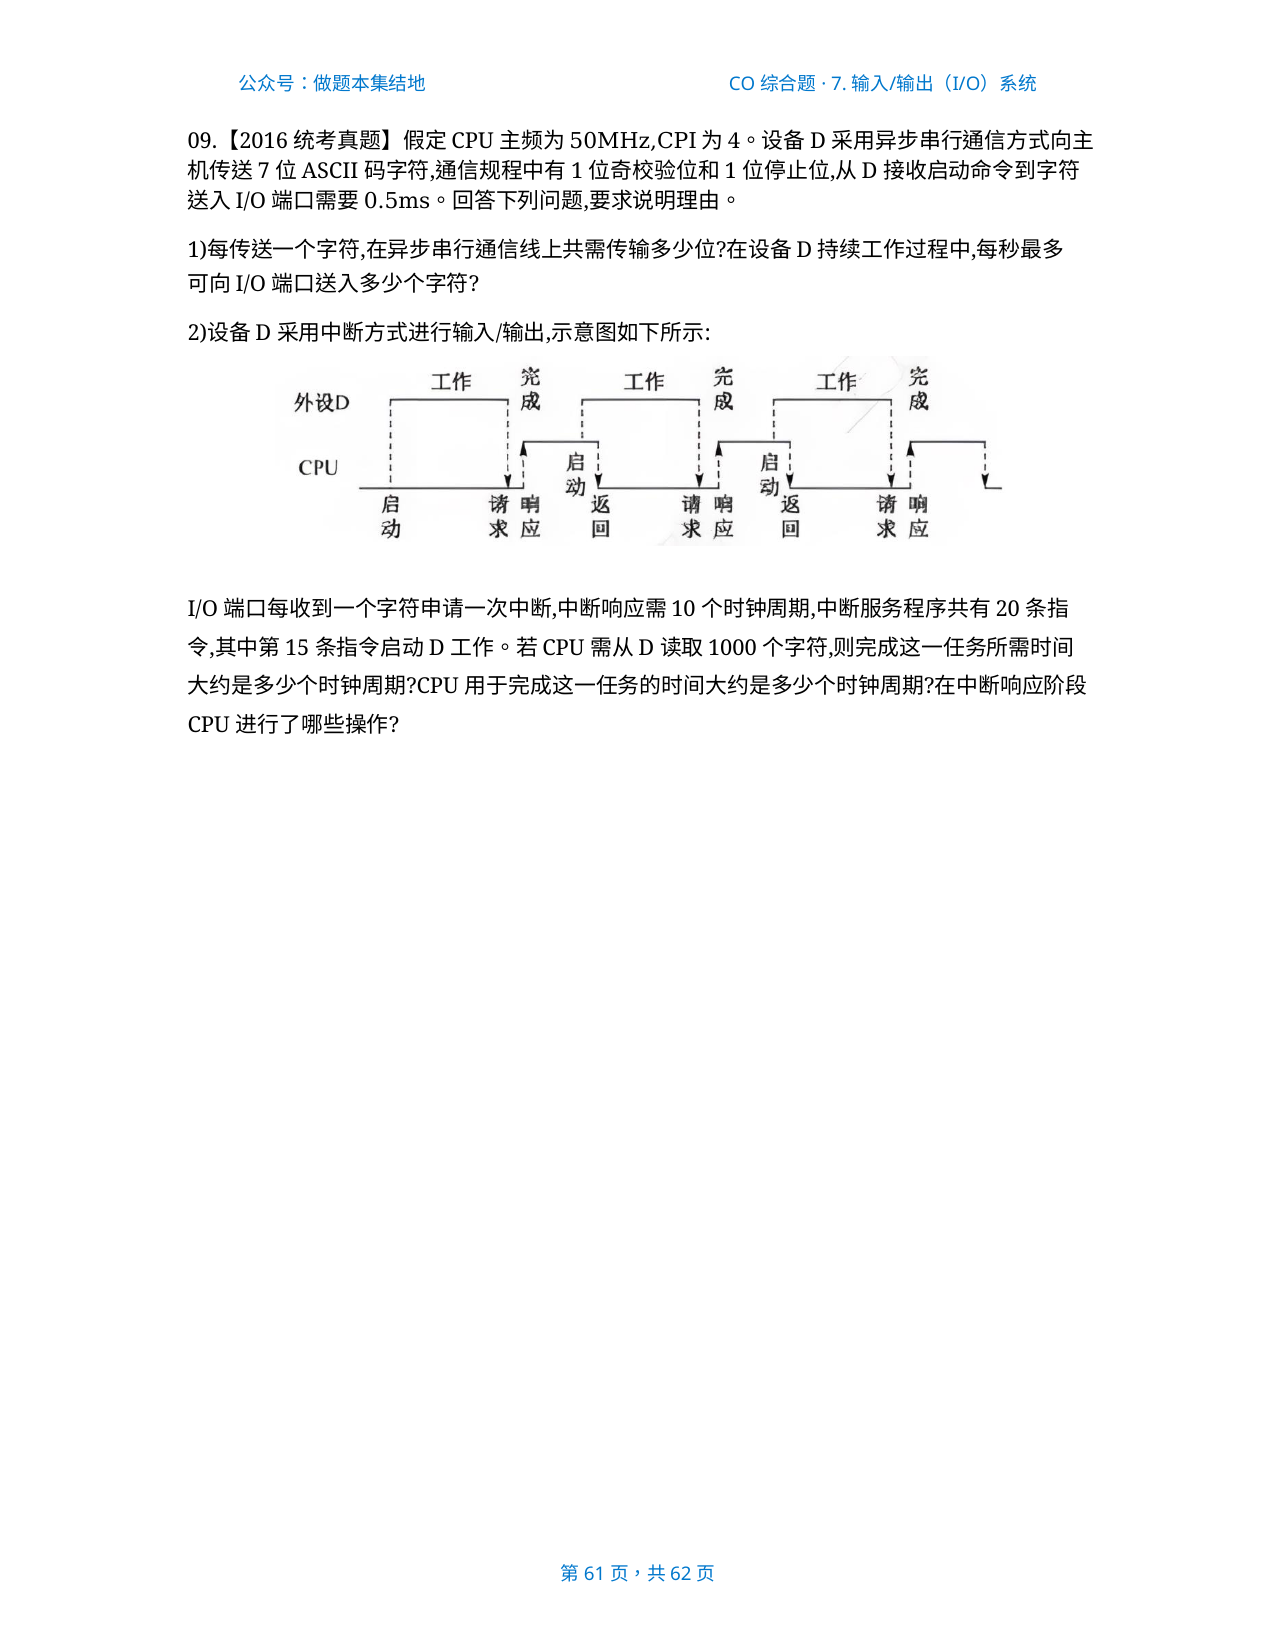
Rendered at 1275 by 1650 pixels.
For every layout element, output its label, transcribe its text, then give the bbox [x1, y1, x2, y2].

picture [275, 356, 1007, 546]
text 09.【2016 统考真题】假定CPU 主频为50MHz,CPI为4。设备D 采用异步串行通信方式向主机传送7 位ASCII 码字符,通信规程中有1 位奇校验位和1 位停止位,从D 接收启动命令到字符送入I/O 端口需要0.5ms。回答下列问题,要求说明理由。 [187, 125, 1095, 215]
text 1)每传送一个字符,在异步串行通信线上共需传输多少位?在设备D 持续工作过程中,每秒最多可向I/O 端口送入多少个字符? [187, 234, 1080, 298]
text 第 61 页，共62 页 [150, 1566, 1125, 1584]
text 公众号：做题本集结地 CO 综合题 · 7. 输入/输出（I/O）系统 [150, 76, 1125, 94]
text 2)设备D 采用中断方式进行输入/输出,示意图如下所示: [187, 322, 1125, 344]
text I/O 端口每收到一个字符申请一次中断,中断响应需10 个时钟周期,中断服务程序共有20 条指令,其中第15 条指令启动D 工作。若CPU 需从D 读取1000 个字符,则完成这一任务所需时间大约是多少个时钟周期?CPU 用于完成这一任务的时间大约是多少个时钟周期?在中断响应阶段CPU 进行了哪些操作? [187, 593, 1095, 739]
